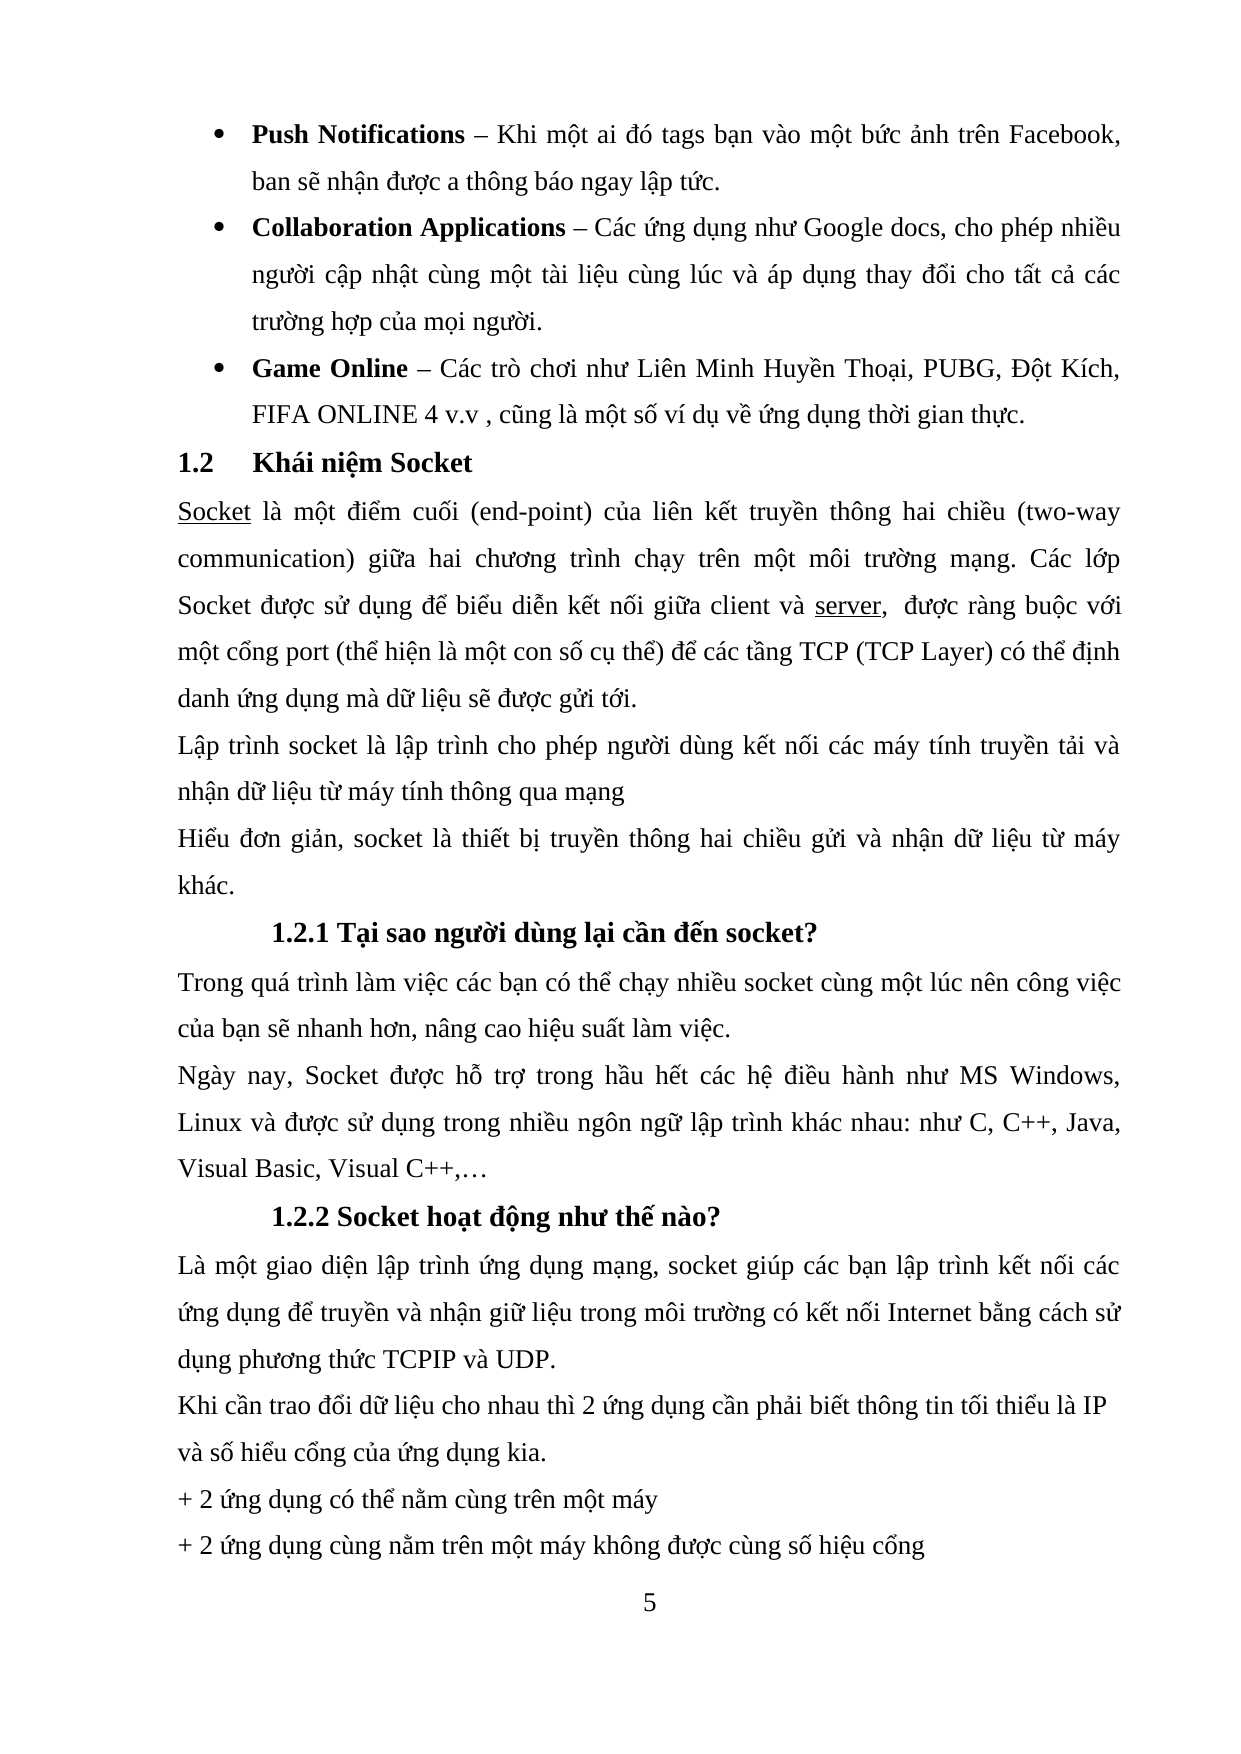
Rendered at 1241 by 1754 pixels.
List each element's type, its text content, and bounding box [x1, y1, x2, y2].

text Socket là một điểm cuối (end-point) của liên kết truyền thông hai chiều (two-way communication) giữa hai chương trình chạy trên một môi trường mạng. Các lớp Socket được sử dụng để biểu diễn kết nối giữa client và server, được ràng buộc với một cổng port (thể hiện là một con số cụ thể) để các tầng TCP (TCP Layer) có thể định danh ứng dụng mà dữ liệu sẽ được gửi tới. [177, 495, 1122, 713]
text Trong quá trình làm việc các bạn có thể chạy nhiều socket cùng một lúc nên công việc của bạn sẽ nhanh hơn, nâng cao hiệu suất làm việc. [177, 966, 1122, 1043]
text Là một giao diện lập trình ứng dụng mạng, socket giúp các bạn lập trình kết nối các ứng dụng để truyền và nhận giữ liệu trong môi trường có kết nối Internet bằng cách sử dụng phương thức TCPIP và UDP. [177, 1249, 1122, 1374]
text Lập trình socket là lập trình cho phép người dùng kết nối các máy tính truyền tải và nhận dữ liệu từ máy tính thông qua mạng [177, 729, 1122, 807]
text Khi cần trao đổi dữ liệu cho nhau thì 2 ứng dụng cần phải biết thông tin tối thiểu là IP và số hiểu cổng của ứng dụng kia. + 2 ứng dụng có thể nằm cùng trên một máy + 2 ứng dụng cùng nằm trên một máy không được cùng số hiệu cổng [177, 1389, 1122, 1561]
list Collaboration Applications – Các ứng dụng như Google docs, cho phép nhiều người cập nhật cùng một tài liệu cùng lúc và áp dụng thay đổi cho tất cả các trường hợp của mọi người. [214, 212, 1122, 336]
text Hiểu đơn giản, socket là thiết bị truyền thông hai chiều gửi và nhận dữ liệu từ máy khác. [177, 822, 1122, 900]
list Push Notifications – Khi một ai đó tags bạn vào một bức ảnh trên Facebook, ban sẽ nhận được a thông báo ngay lập tức. [214, 118, 1122, 196]
subtitle 1.2.1 Tại sao người dùng lại cần đến socket? [252, 915, 1122, 949]
list Game Online – Các trò chơi như Liên Minh Huyền Thoại, PUBG, Đột Kích, FIFA ONLINE 4 v.v , cũng là một số ví dụ về ứng dụng thời gian thực. [214, 352, 1122, 429]
list Khái niệm Socket [177, 445, 1122, 479]
text Ngày nay, Socket được hỗ trợ trong hầu hết các hệ điều hành như MS Windows, Linux và được sử dụng trong nhiều ngôn ngữ lập trình khác nhau: như C, C++, Java, Visual Basic, Visual C++,… [177, 1059, 1122, 1183]
subtitle 1.2.2 Socket hoạt động như thế nào? [252, 1199, 1122, 1233]
